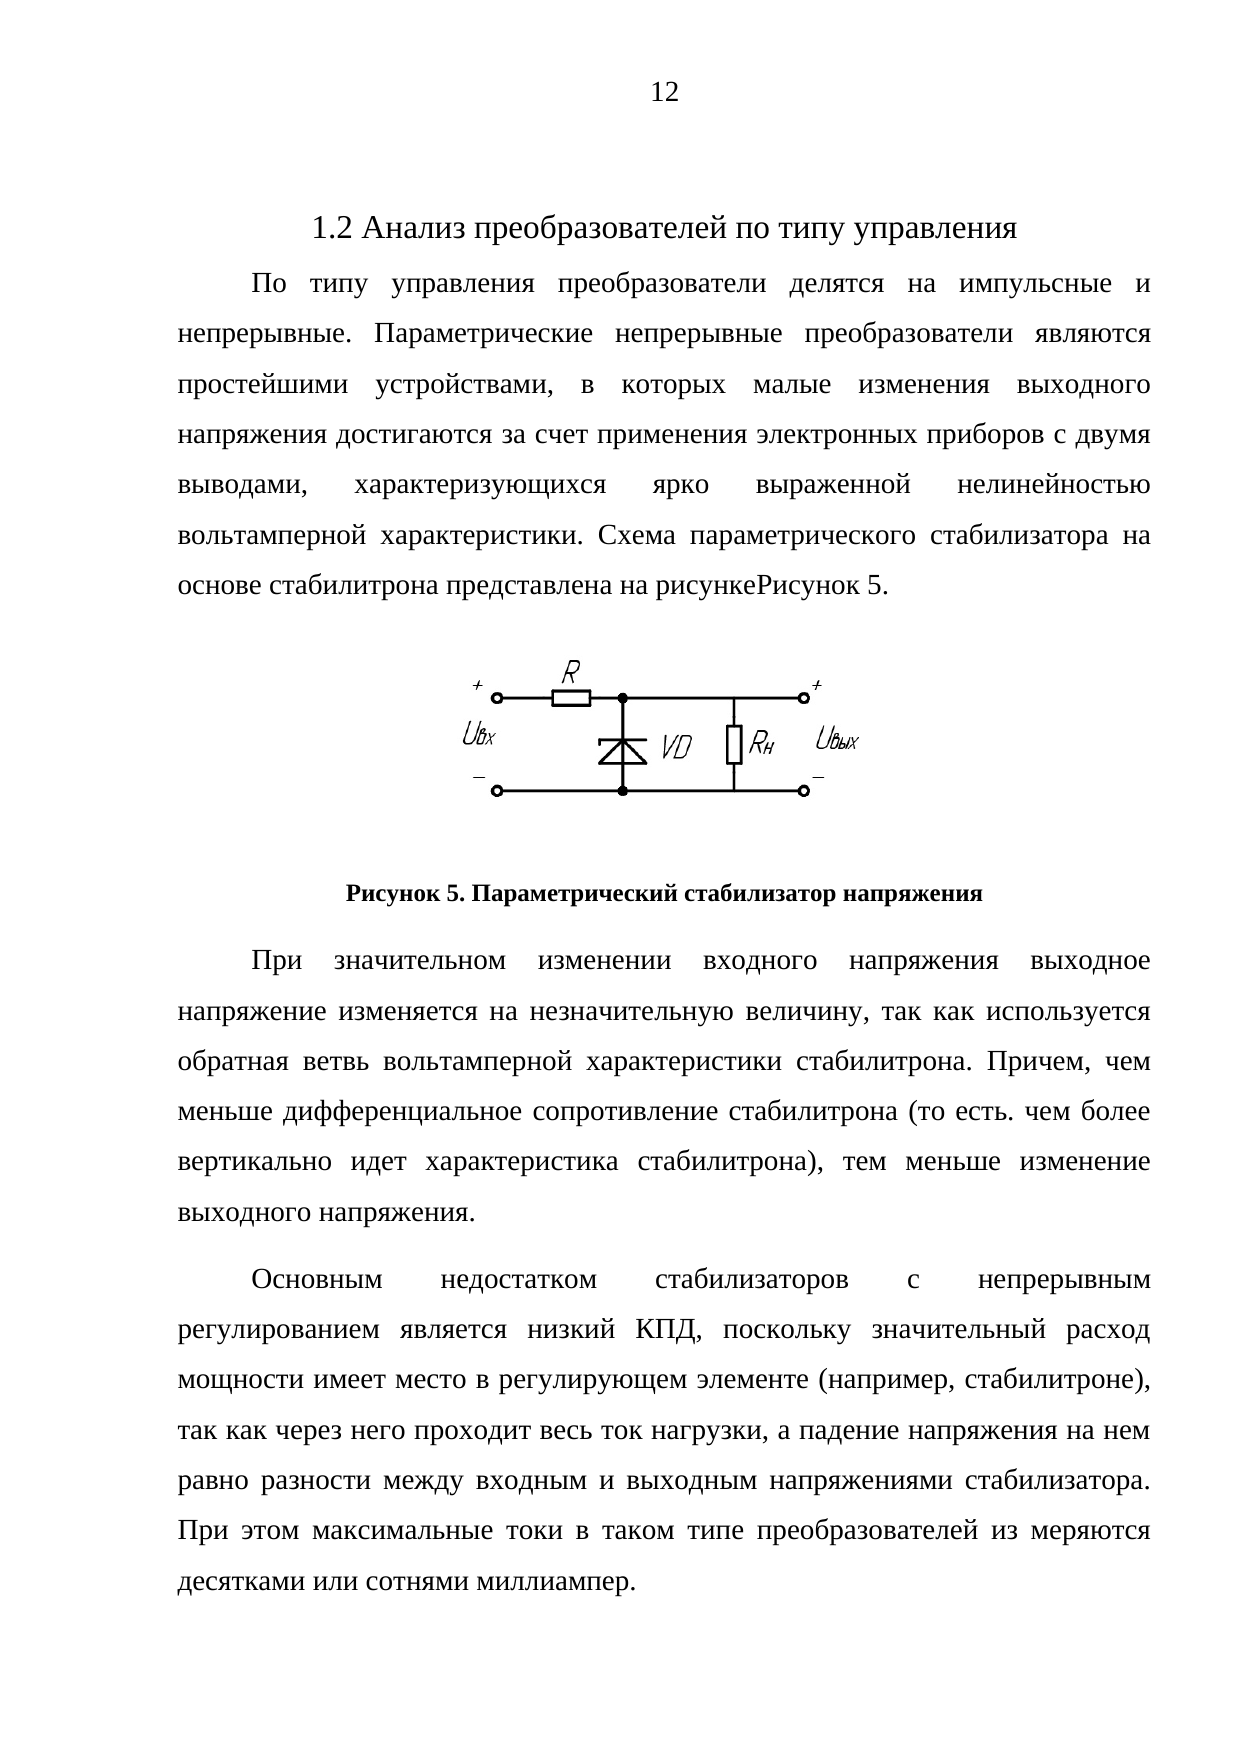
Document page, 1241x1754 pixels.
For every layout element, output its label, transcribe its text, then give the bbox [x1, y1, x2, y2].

picture [431, 634, 898, 845]
text По типу управления преобразователи делятся на импульсные и непрерывные. Параметрические непрерывные преобразователи являются простейшими устройствами, в которых малые изменения выходного напряжения достигаются за счет применения электронных приборов с двумя выводами, характеризующихся ярко выраженной нелинейностью вольтамперной характеристики. Схема параметрического стабилизатора на основе стабилитрона представлена на рисункеРисунок 5. [177, 265, 1152, 601]
subtitle 1.2 Анализ преобразователей по типу управления [177, 208, 1152, 246]
text Основным недостатком стабилизаторов с непрерывным регулированием является низкий КПД, поскольку значительный расход мощности имеет место в регулирующем элементе (например, стабилитроне), так как через него проходит весь ток нагрузки, а падение напряжения на нем равно разности между входным и выходным напряжениями стабилизатора. При этом максимальные токи в таком типе преобразователей из меряются десятками или сотнями миллиампер. [177, 1261, 1152, 1596]
text При значительном изменении входного напряжения выходное напряжение изменяется на незначительную величину, так как используется обратная ветвь вольтамперной характеристики стабилитрона. Причем, чем меньше дифференциальное сопротивление стабилитрона (то есть. чем более вертикально идет характеристика стабилитрона), тем меньше изменение выходного напряжения. [177, 942, 1152, 1227]
